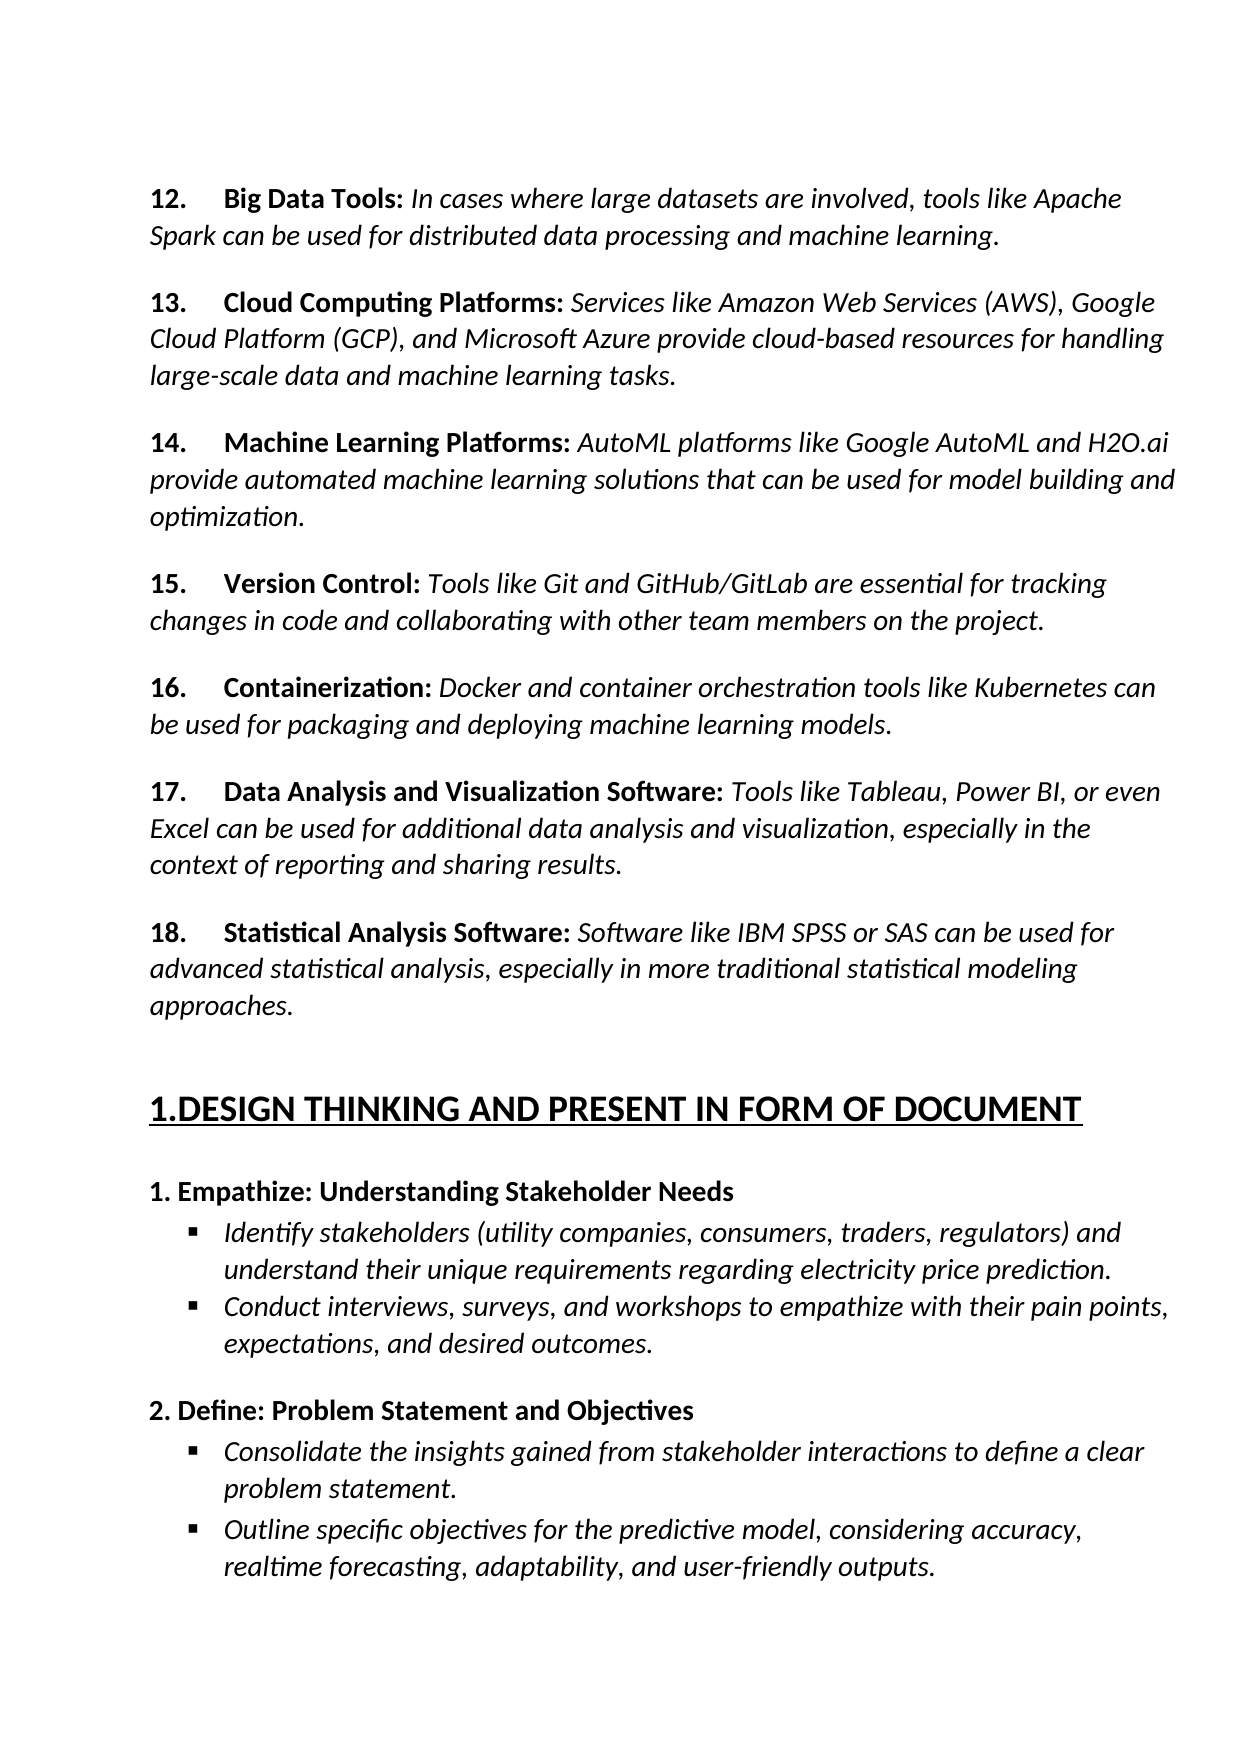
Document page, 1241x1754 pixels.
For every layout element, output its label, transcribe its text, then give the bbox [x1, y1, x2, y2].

list Machine Learning Platforms: AutoML platforms like Google AutoML and H2O.ai provide automated machine learning solutions that can be used for model building and optimization. [149, 424, 1188, 533]
list Cloud Computing Platforms: Services like Amazon Web Services (AWS), Google Cloud Platform (GCP), and Microsoft Azure provide cloud-based resources for handling large-scale data and machine learning tasks. [149, 284, 1188, 393]
list Version Control: Tools like Git and GitHub/GitLab are essential for tracking changes in code and collaborating with other team members on the project. [149, 565, 1188, 637]
list Conduct interviews, surveys, and workshops to empathize with their pain points, expectations, and desired outcomes. [186, 1288, 1188, 1360]
list Empathize: Understanding Stakeholder Needs [148, 1173, 1189, 1209]
list Statistical Analysis Software: Software like IBM SPSS or SAS can be used for advanced statistical analysis, especially in more traditional statistical modeling approaches. [149, 914, 1188, 1023]
list Identify stakeholders (utility companies, consumers, traders, regulators) and understand their unique requirements regarding electricity price prediction. [186, 1214, 1188, 1287]
subtitle 1.DESIGN THINKING AND PRESENT IN FORM OF DOCUMENT [148, 1085, 1189, 1131]
list Define: Problem Statement and Objectives [148, 1392, 1189, 1428]
list Big Data Tools: In cases where large datasets are involved, tools like Apache Spark can be used for distributed data processing and machine learning. [149, 180, 1188, 252]
list Outline specific objectives for the predictive model, considering accuracy, realtime forecasting, adaptability, and user-friendly outputs. [186, 1511, 1188, 1583]
list Data Analysis and Visualization Software: Tools like Tableau, Power BI, or even Excel can be used for additional data analysis and visualization, especially in the context of reporting and sharing results. [149, 773, 1188, 882]
list Containerization: Docker and container orchestration tools like Kubernetes can be used for packaging and deploying machine learning models. [149, 669, 1188, 741]
list Consolidate the insights gained from stakeholder interactions to define a clear problem statement. [186, 1433, 1188, 1506]
